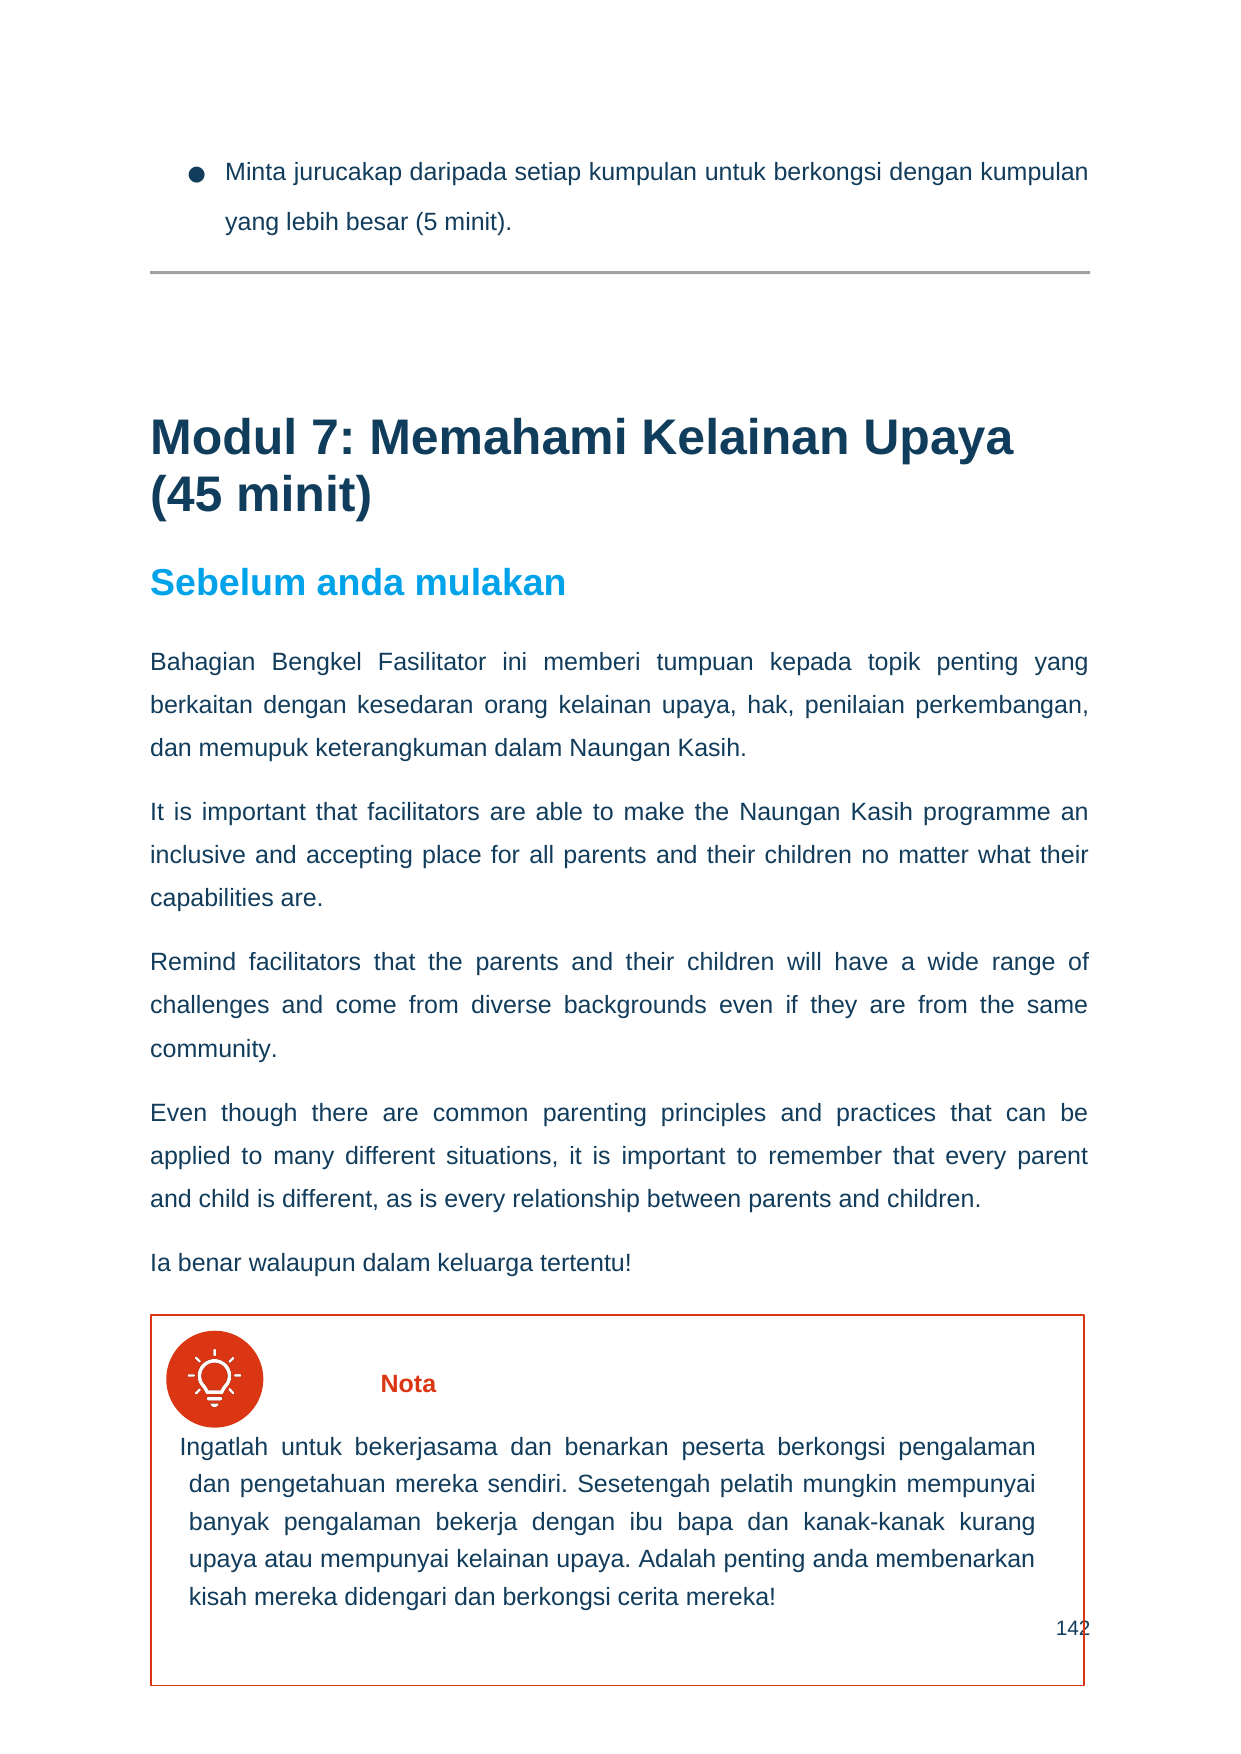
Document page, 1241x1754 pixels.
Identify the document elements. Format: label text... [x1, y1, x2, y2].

text It is important that facilitators are able to make the Naungan Kasih programme an inclusive and accepting place for all parents and their children no matter what their capabilities are. [150, 797, 1090, 912]
text Even though there are common parenting principles and practices that can be applied to many different situations, it is important to remember that every parent and child is different, as is every relationship between parents and children. [150, 1097, 1090, 1212]
text Ia benar walaupun dalam keluarga tertentu! [150, 1248, 1090, 1276]
picture [182, 1346, 247, 1411]
list Minta jurucakap daripada setiap kumpulan untuk berkongsi dengan kumpulan yang lebih besar (5 minit). [187, 150, 1090, 236]
subtitle Sebelum anda mulakan [150, 560, 1090, 603]
text Remind facilitators that the parents and their children will have a wide range of challenges and come from diverse backgrounds even if they are from the same community. [150, 947, 1090, 1062]
text Bahagian Bengkel Fasilitator ini memberi tumpuan kepada topik penting yang berkaitan dengan kesedaran orang kelainan upaya, hak, penilaian perkembangan, dan memupuk keterangkuman dalam Naungan Kasih. [150, 647, 1090, 762]
subtitle Modul 7: Memahami Kelainan Upaya (45 minit) [150, 407, 1090, 522]
